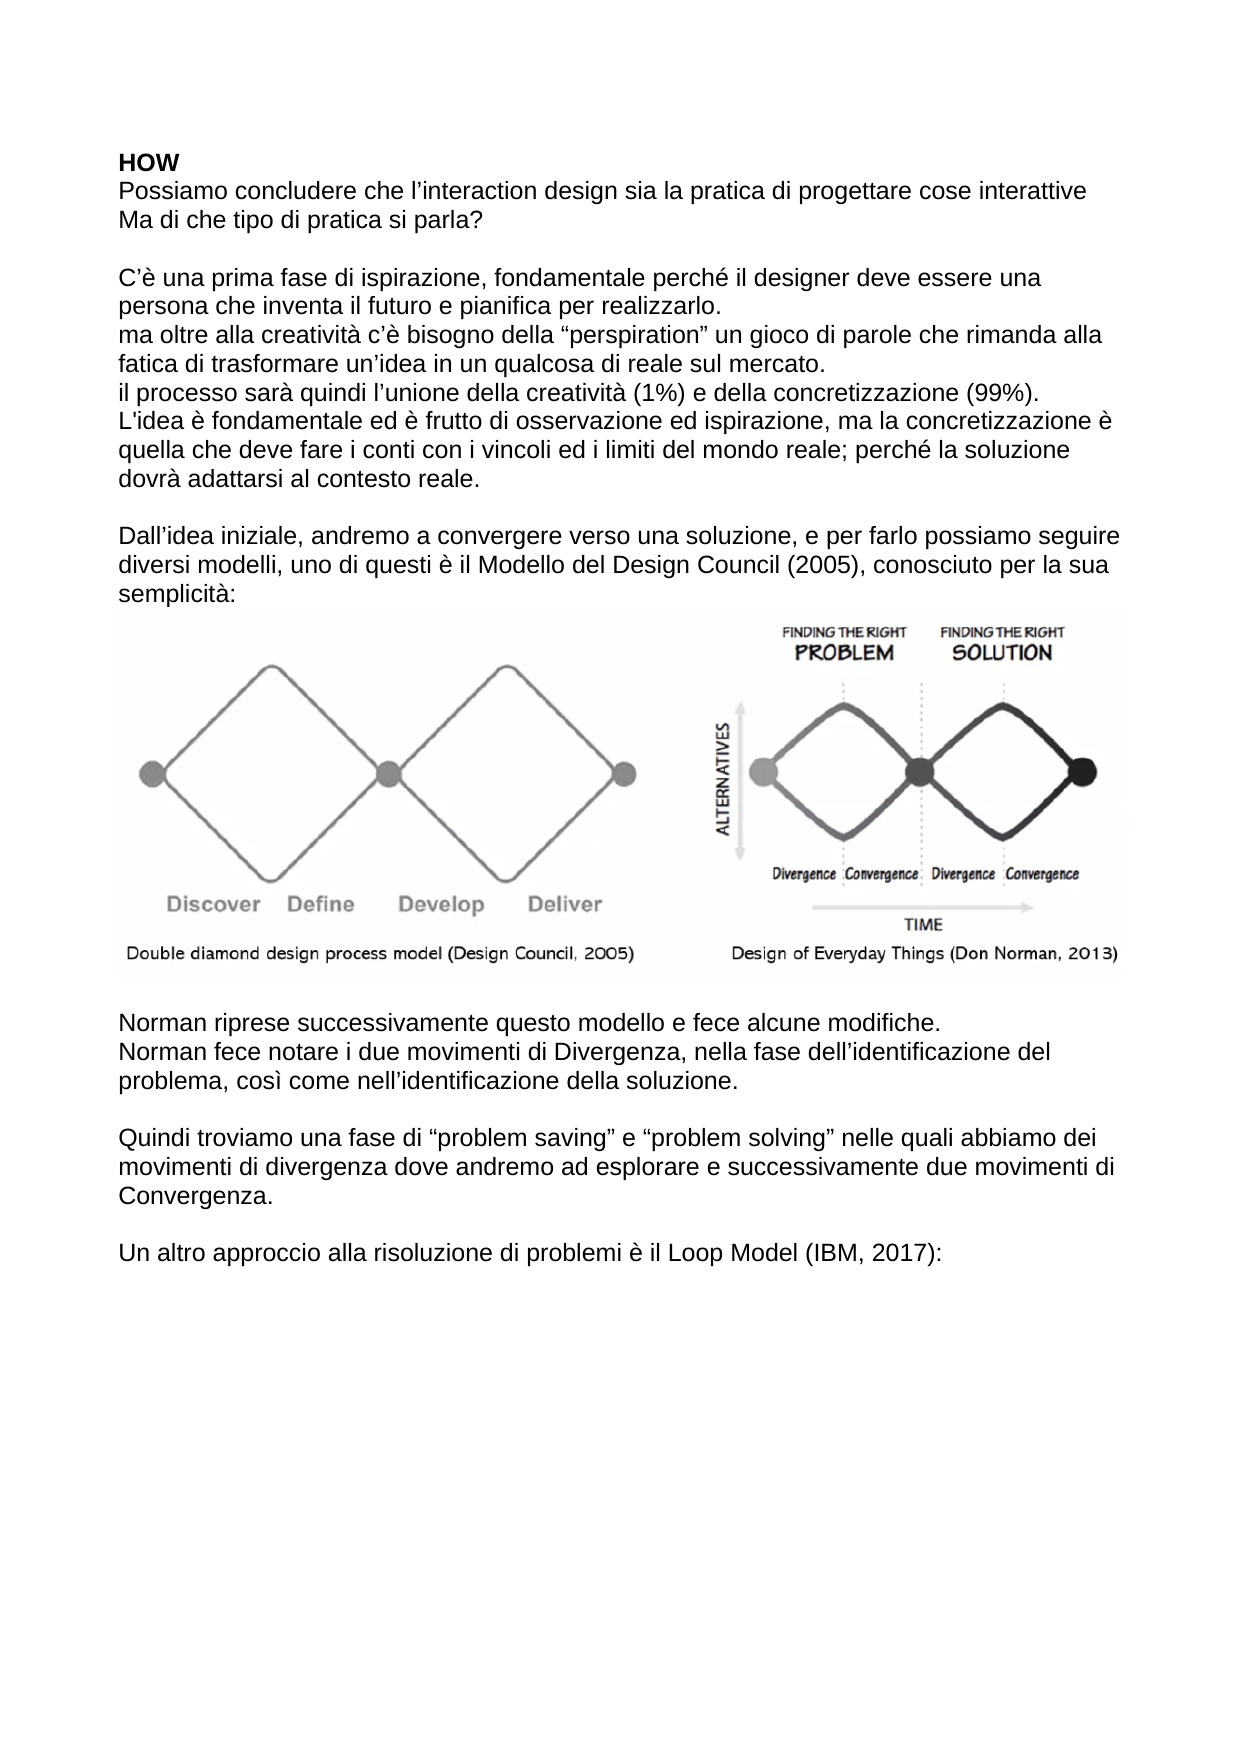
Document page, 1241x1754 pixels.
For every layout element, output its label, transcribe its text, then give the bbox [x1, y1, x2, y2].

text Un altro approccio alla risoluzione di problemi è il Loop Model (IBM, 2017): [118, 1238, 1122, 1267]
text L'idea è fondamentale ed è frutto di osservazione ed ispirazione, ma la concretizzazione è quella che deve fare i conti con i vincoli ed i limiti del mondo reale; perché la soluzione dovrà adattarsi al contesto reale. [118, 406, 1122, 493]
text C’è una prima fase di ispirazione, fondamentale perché il designer deve essere una persona che inventa il futuro e pianifica per realizzarlo. [118, 263, 1122, 320]
text Ma di che tipo di pratica si parla? [118, 205, 1122, 234]
text Possiamo concludere che l’interaction design sia la pratica di progettare cose interattive [118, 176, 1122, 205]
text il processo sarà quindi l’unione della creatività (1%) e della concretizzazione (99%). [118, 378, 1122, 406]
picture [118, 607, 1123, 980]
text Norman fece notare i due movimenti di Divergenza, nella fase dell’identificazione del problema, così come nell’identificazione della soluzione. [118, 1037, 1122, 1095]
text Norman riprese successivamente questo modello e fece alcune modifiche. [118, 1008, 1122, 1037]
text HOW [118, 148, 1122, 176]
text Quindi troviamo una fase di “problem saving” e “problem solving” nelle quali abbiamo dei movimenti di divergenza dove andremo ad esplorare e successivamente due movimenti di Convergenza. [118, 1123, 1122, 1210]
text ma oltre alla creatività c’è bisogno della “perspiration” un gioco di parole che rimanda alla fatica di trasformare un’idea in un qualcosa di reale sul mercato. [118, 320, 1122, 378]
text Dall’idea iniziale, andremo a convergere verso una soluzione, e per farlo possiamo seguire diversi modelli, uno di questi è il Modello del Design Council (2005), conosciuto per la sua semplicità: [118, 521, 1122, 607]
